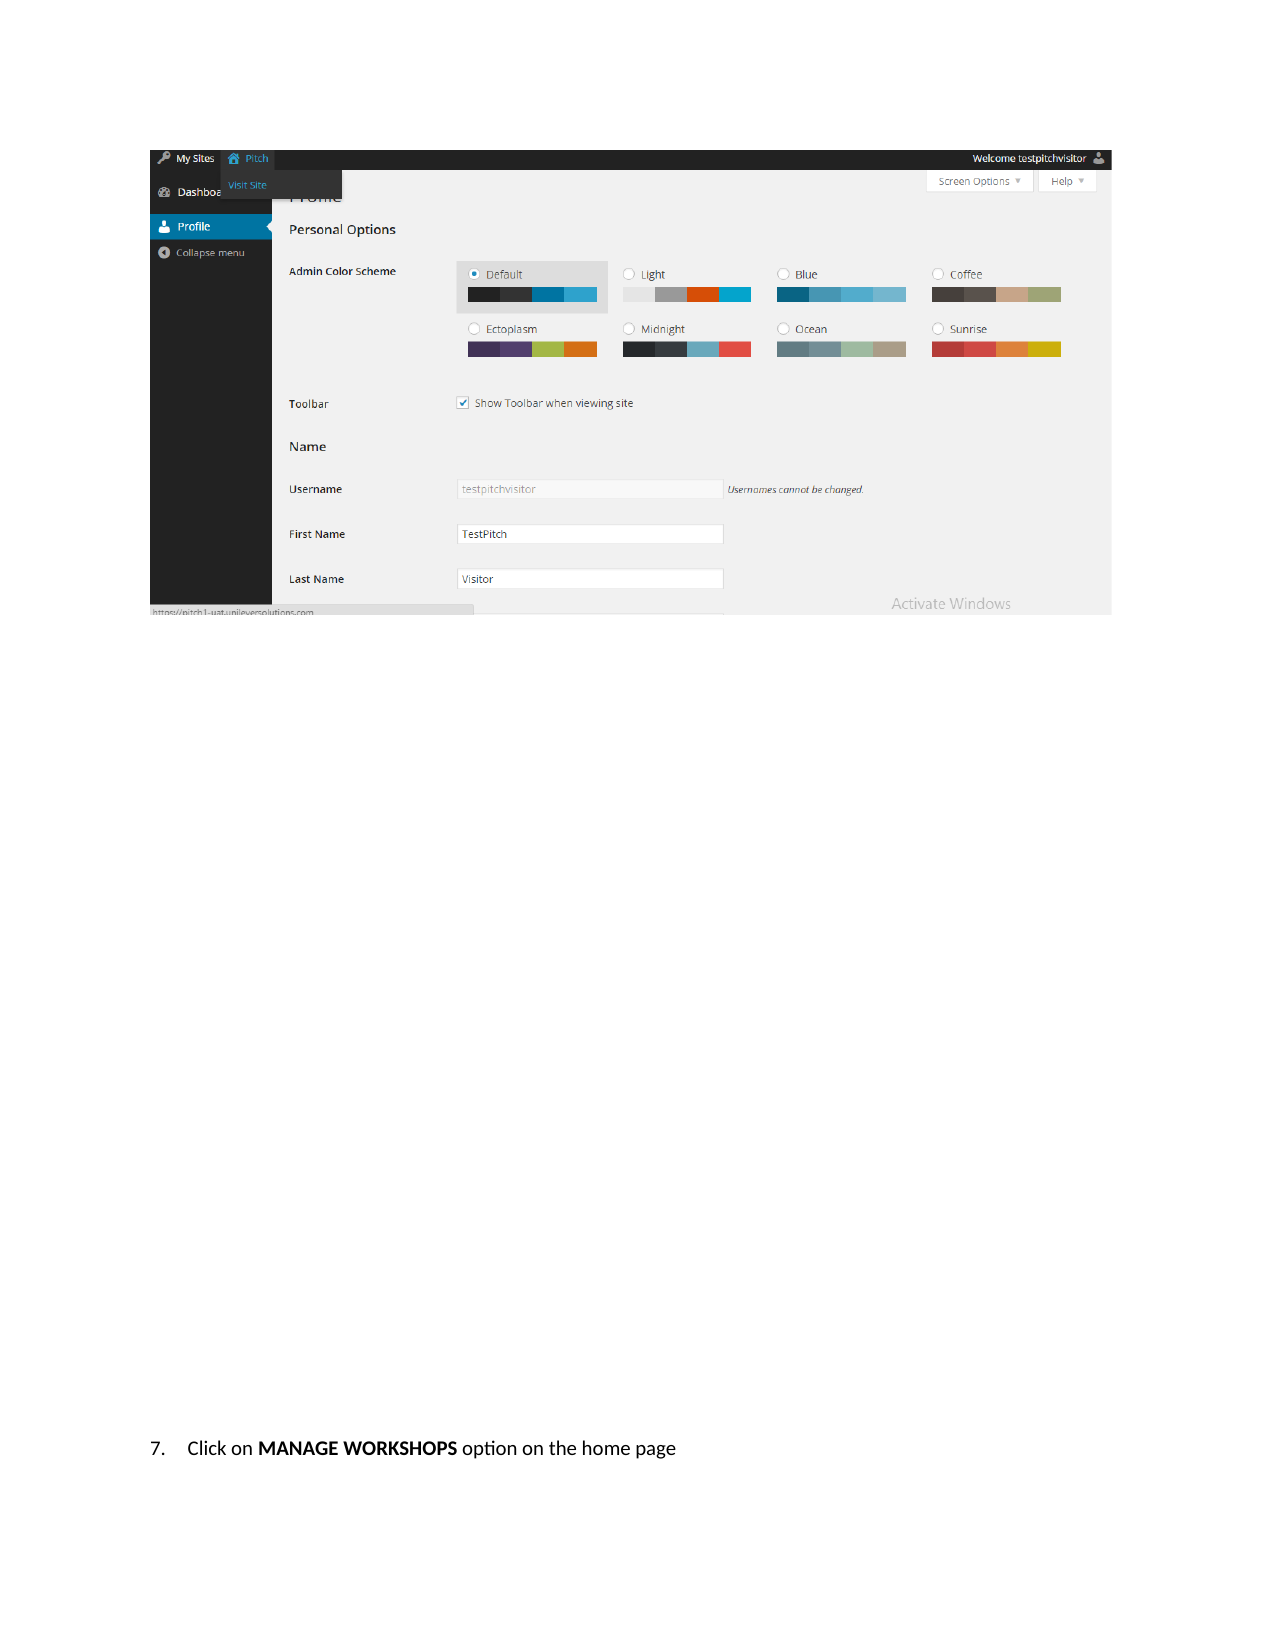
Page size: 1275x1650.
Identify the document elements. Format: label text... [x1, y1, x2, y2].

list Click on MANAGE WORKSHOPS option on the home page [150, 1435, 1125, 1461]
picture [195, 223, 205, 230]
picture [160, 221, 169, 232]
picture [150, 150, 1112, 615]
